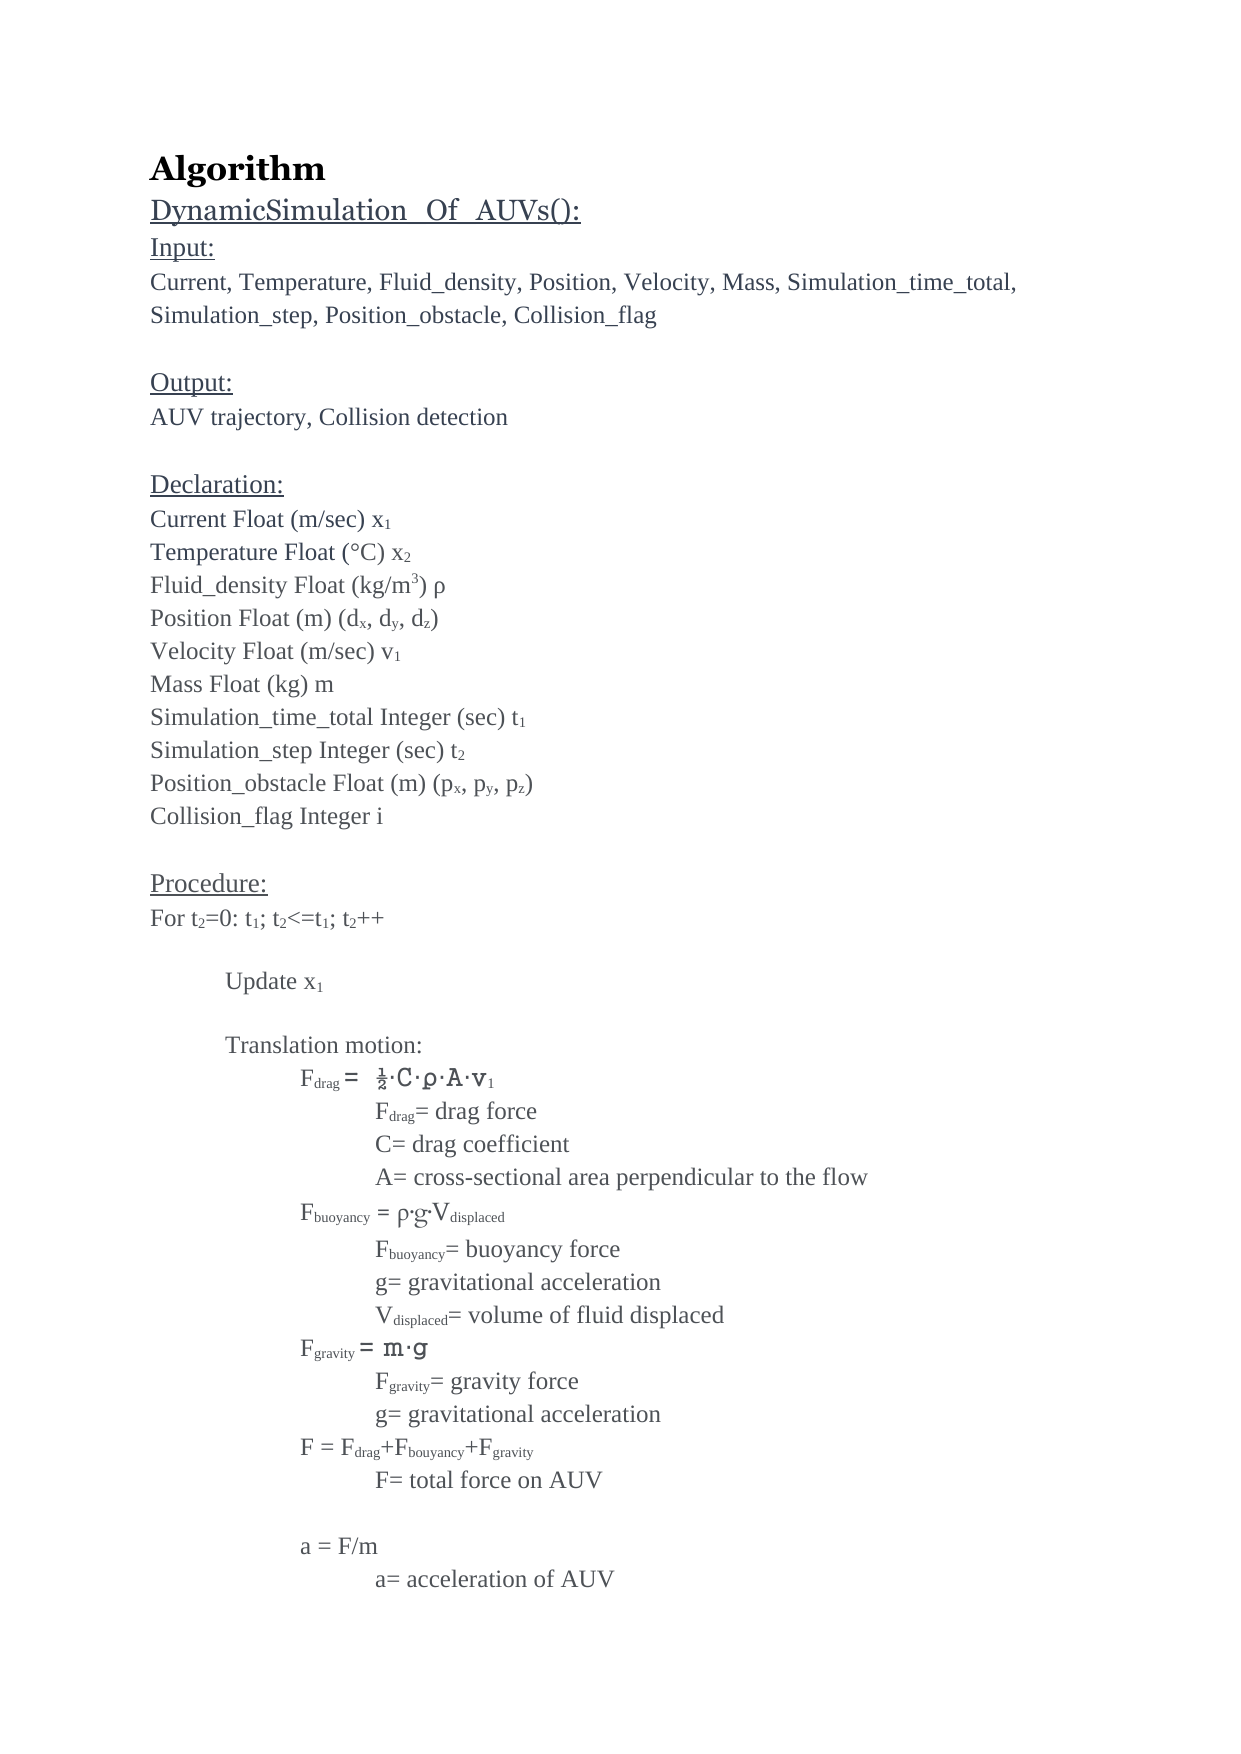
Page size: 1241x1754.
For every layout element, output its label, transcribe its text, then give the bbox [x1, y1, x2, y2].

text g= gravitational acceleration [300, 1267, 1090, 1296]
subtitle Algorithm [150, 150, 1090, 188]
text Update x1 [150, 966, 1090, 995]
text Fdrag ​= ½⋅C​⋅ρ⋅A⋅v1 [225, 1063, 1090, 1092]
text C= drag coefficient [225, 1129, 1090, 1158]
text Simulation_time_total Integer (sec) t1 [150, 702, 1090, 731]
text Output: [150, 366, 1090, 397]
text Simulation_step Integer (sec) t2 [150, 735, 1090, 764]
text Vdisplaced= volume of fluid displaced [300, 1300, 1090, 1329]
text DynamicSimulation_Of_AUVs(): [150, 193, 1090, 227]
text Declaration: [150, 468, 1090, 499]
text Current, Temperature, Fluid_density, Position, Velocity, Mass, Simulation_time_total, Simulation_step, Position_obstacle, Collision_flag [150, 267, 1090, 329]
text Position_obstacle Float (m) (px, py, pz) [150, 768, 1090, 797]
text a = F/m [225, 1531, 1090, 1560]
text Current Float (m/sec) x1 [150, 504, 1090, 533]
text Fgravity ​= m⋅g [225, 1333, 1090, 1362]
text Fgravity= gravity force [225, 1366, 1090, 1395]
text Fbuoyancy​ = ρ​⋅g⋅Vdisplaced [225, 1195, 1090, 1229]
text Translation motion: [150, 1030, 1090, 1059]
text g= gravitational acceleration [225, 1399, 1090, 1428]
text Temperature Float (°C) x2 [150, 537, 1090, 566]
text a= acceleration of AUV [225, 1564, 1090, 1593]
text A= cross-sectional area perpendicular to the flow [225, 1162, 1090, 1191]
text Procedure: [150, 867, 1090, 898]
text Collision_flag Integer i [150, 801, 1090, 830]
text Fdrag= drag force [225, 1096, 1090, 1125]
text Velocity Float (m/sec) v1 [150, 636, 1090, 665]
text ​Fbuoyancy= buoyancy force [300, 1234, 1090, 1263]
text Position Float (m) (dx, dy, dz) [150, 603, 1090, 632]
text AUV trajectory, Collision detection [150, 402, 1090, 431]
text F = Fdrag+Fbouyancy+Fgravity [225, 1432, 1090, 1461]
text Input: [150, 232, 1090, 263]
text F= total force on AUV [225, 1465, 1090, 1494]
text Mass Float (kg) m [150, 669, 1090, 698]
text For t2=0: t1; t2<=t1; t2++ [150, 903, 1090, 932]
text Fluid_density Float (kg/m3) ρ [150, 570, 1090, 599]
